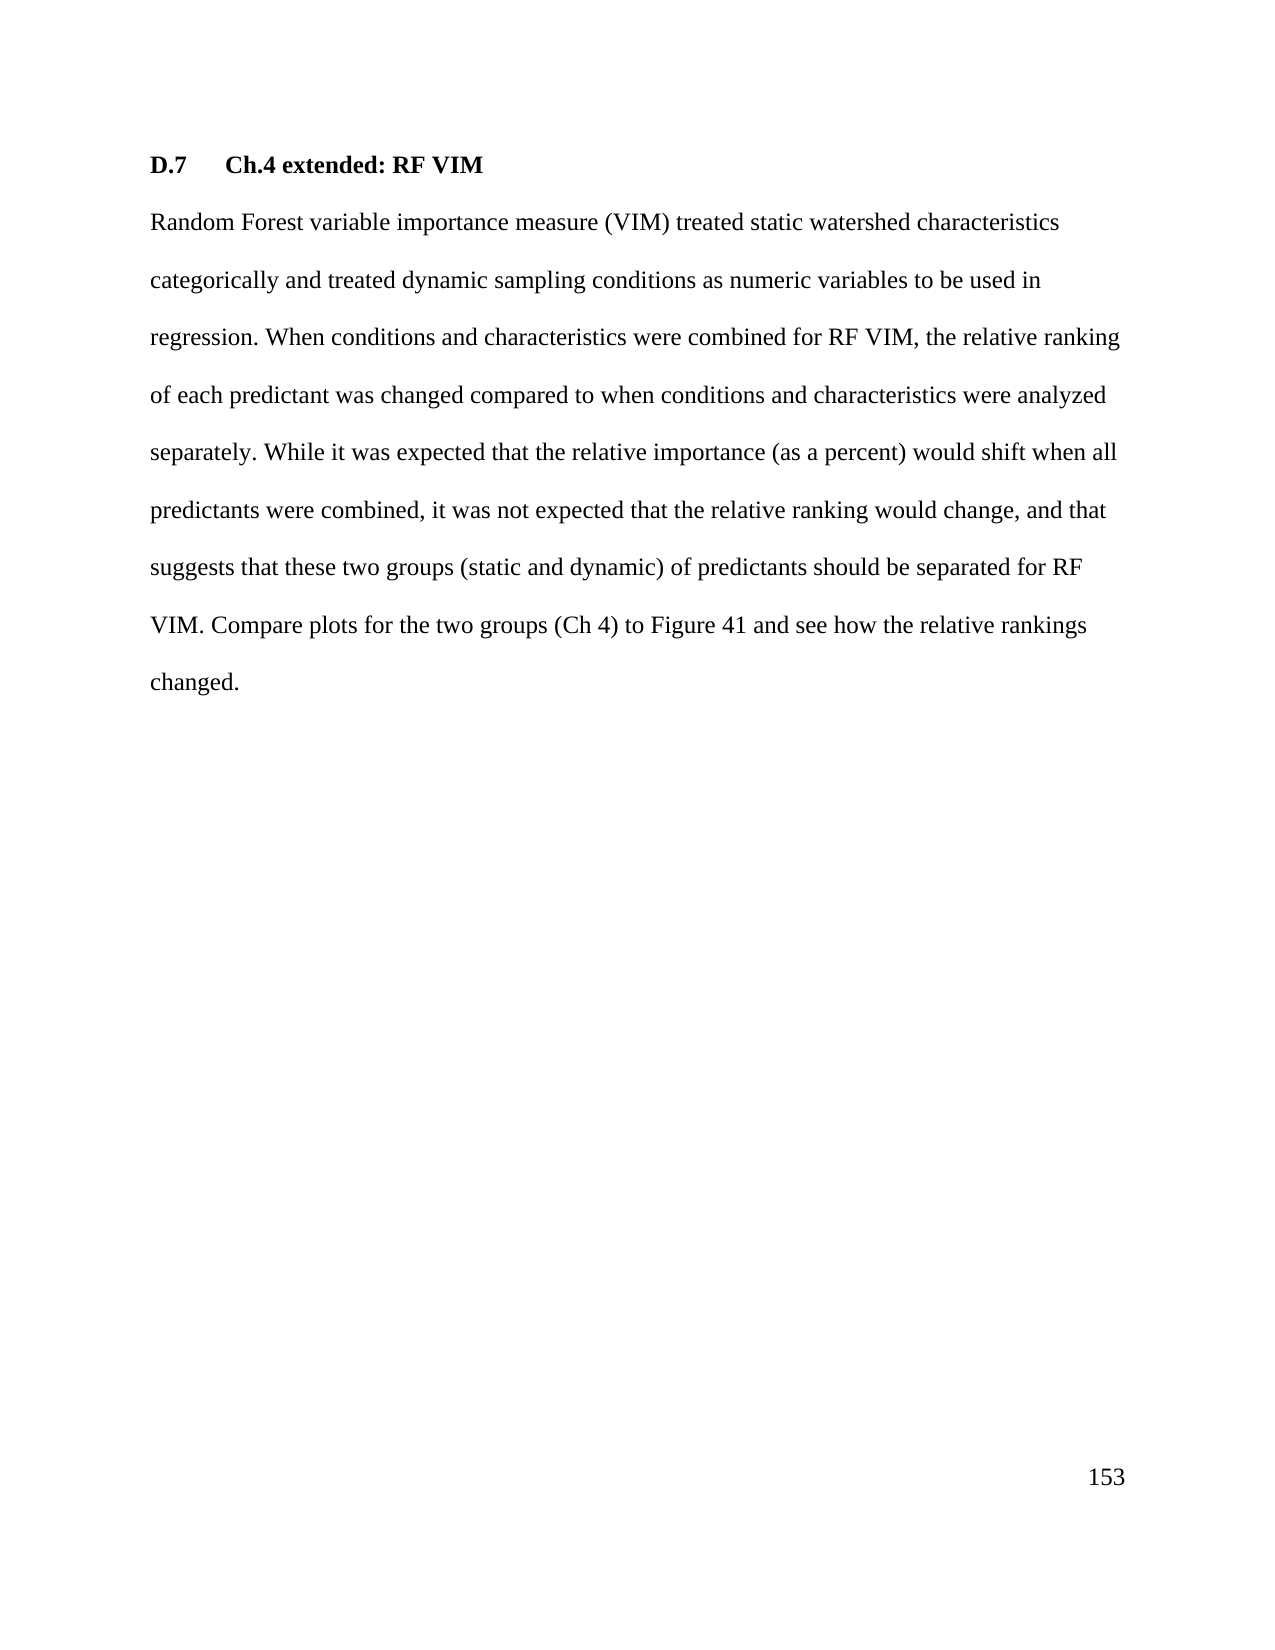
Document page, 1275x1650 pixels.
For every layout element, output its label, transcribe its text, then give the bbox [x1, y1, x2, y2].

text Random Forest variable importance measure (VIM) treated static watershed characteristics categorically and treated dynamic sampling conditions as numeric variables to be used in regression. When conditions and characteristics were combined for RF VIM, the relative ranking of each predictant was changed compared to when conditions and characteristics were analyzed separately. While it was expected that the relative importance (as a percent) would shift when all predictants were combined, it was not expected that the relative ranking would change, and that suggests that these two groups (static and dynamic) of predictants should be separated for RF VIM. Compare plots for the two groups (Ch 4) to Figure 41 and see how the relative rankings changed. [150, 207, 1125, 696]
subtitle Ch.4 extended: RF VIM [150, 150, 1125, 179]
